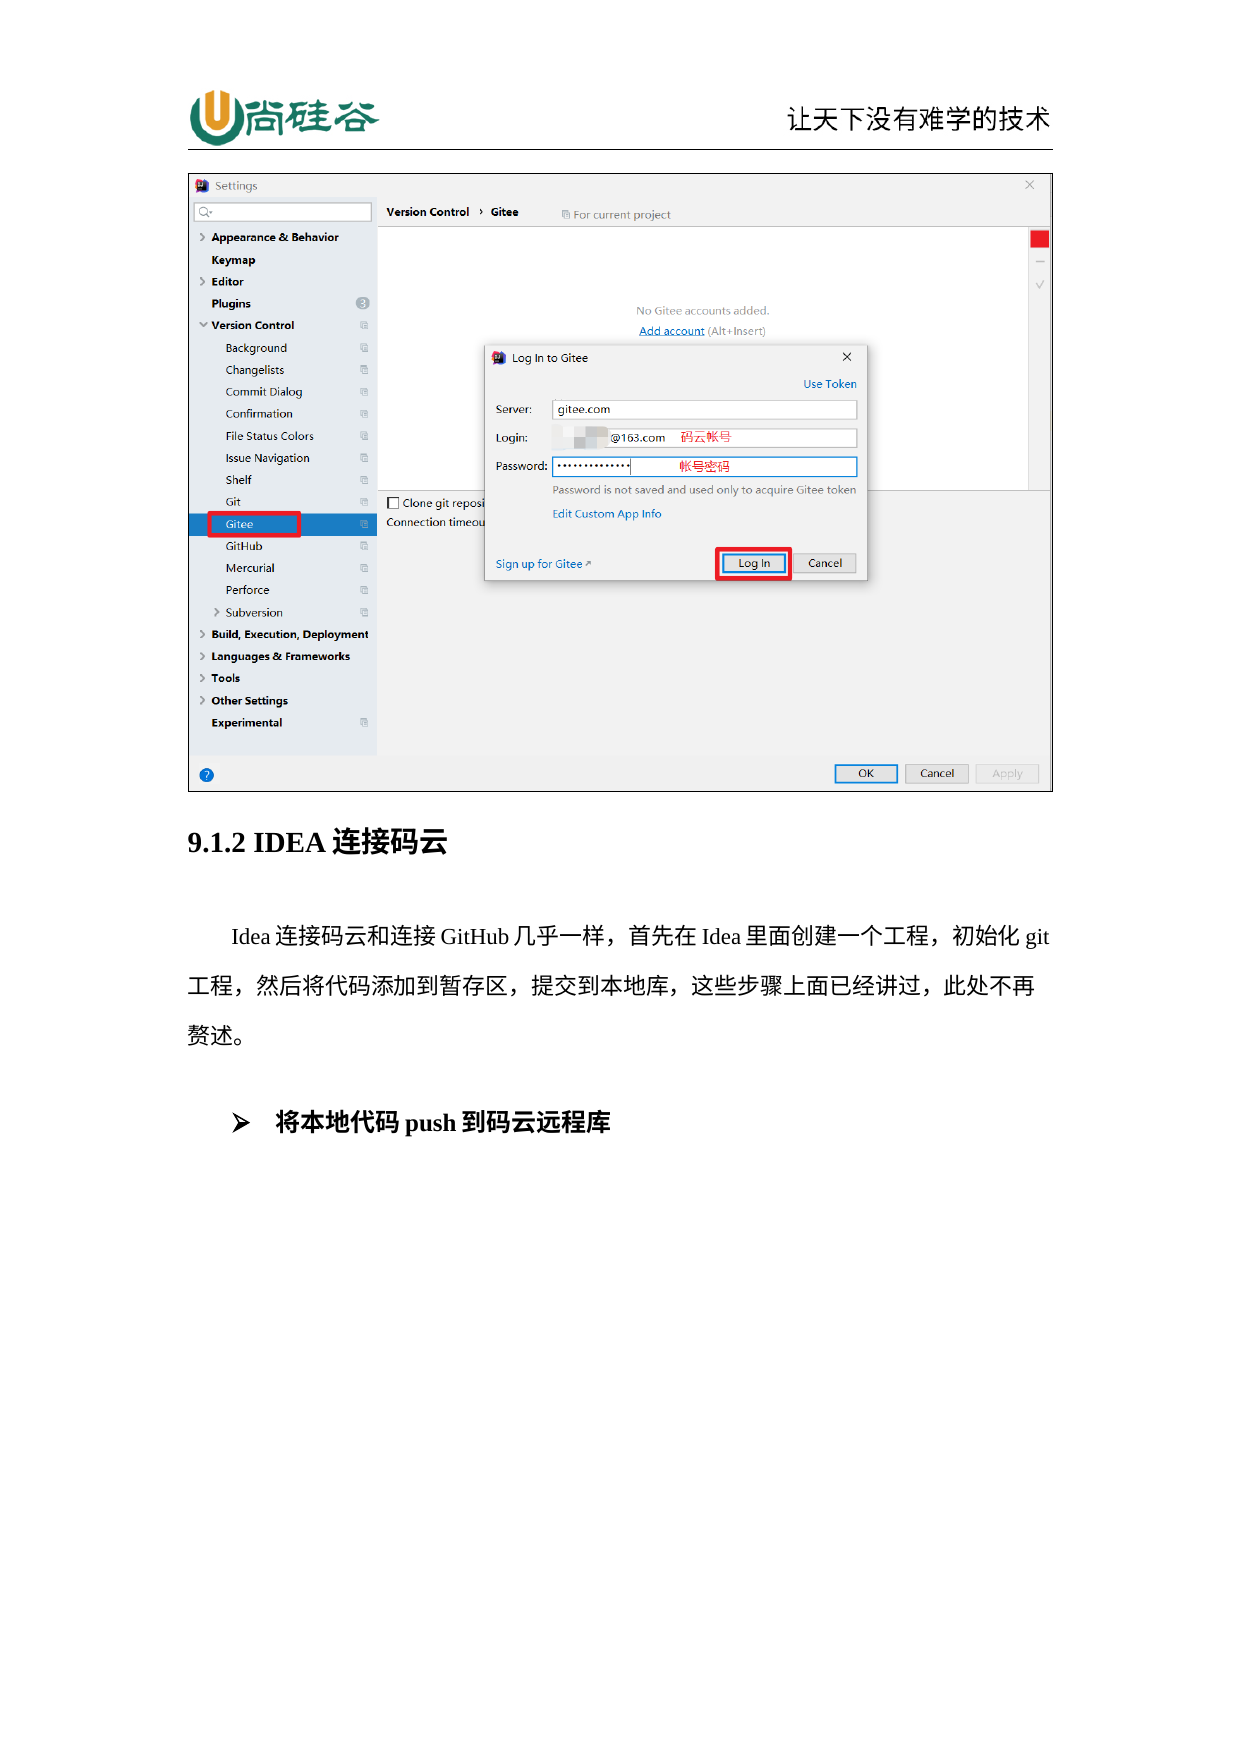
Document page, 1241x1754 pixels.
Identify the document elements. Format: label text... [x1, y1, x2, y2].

picture [187, 88, 1053, 147]
list 将本地代码push到码云远程库 [231, 1088, 1053, 1153]
subtitle 9.1.2 IDEA连接码云 [187, 819, 1053, 861]
text Idea连接码云和连接GitHub几乎一样，首先在Idea里面创建一个工程，初始化git工程，然后将代码添加到暂存区，提交到本地库，这些步骤上面已经讲过，此处不再赘述。 [187, 918, 1053, 1051]
picture [189, 174, 1052, 791]
